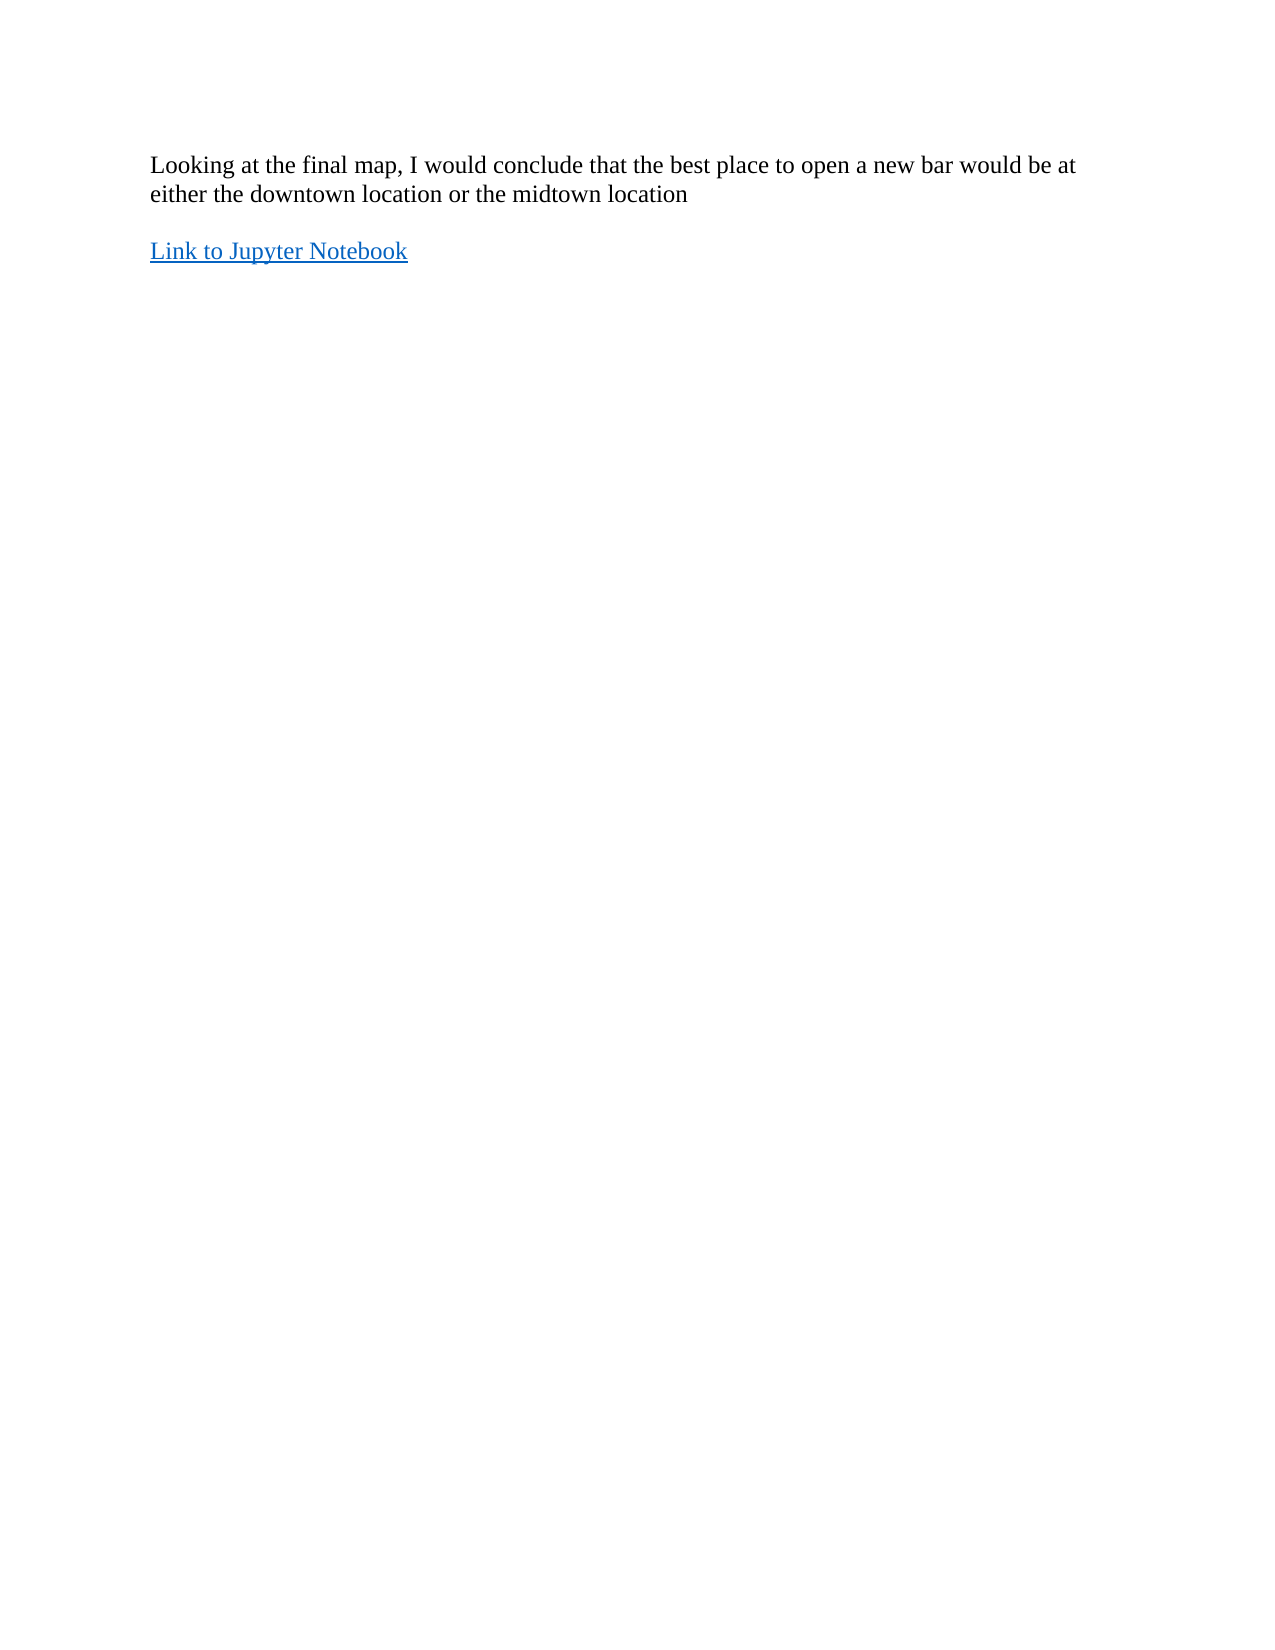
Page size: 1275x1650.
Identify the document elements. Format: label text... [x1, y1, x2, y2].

text Link to Jupyter Notebook [150, 236, 1125, 265]
text Looking at the final map, I would conclude that the best place to open a new bar would be at either the downtown location or the midtown location [150, 150, 1125, 207]
